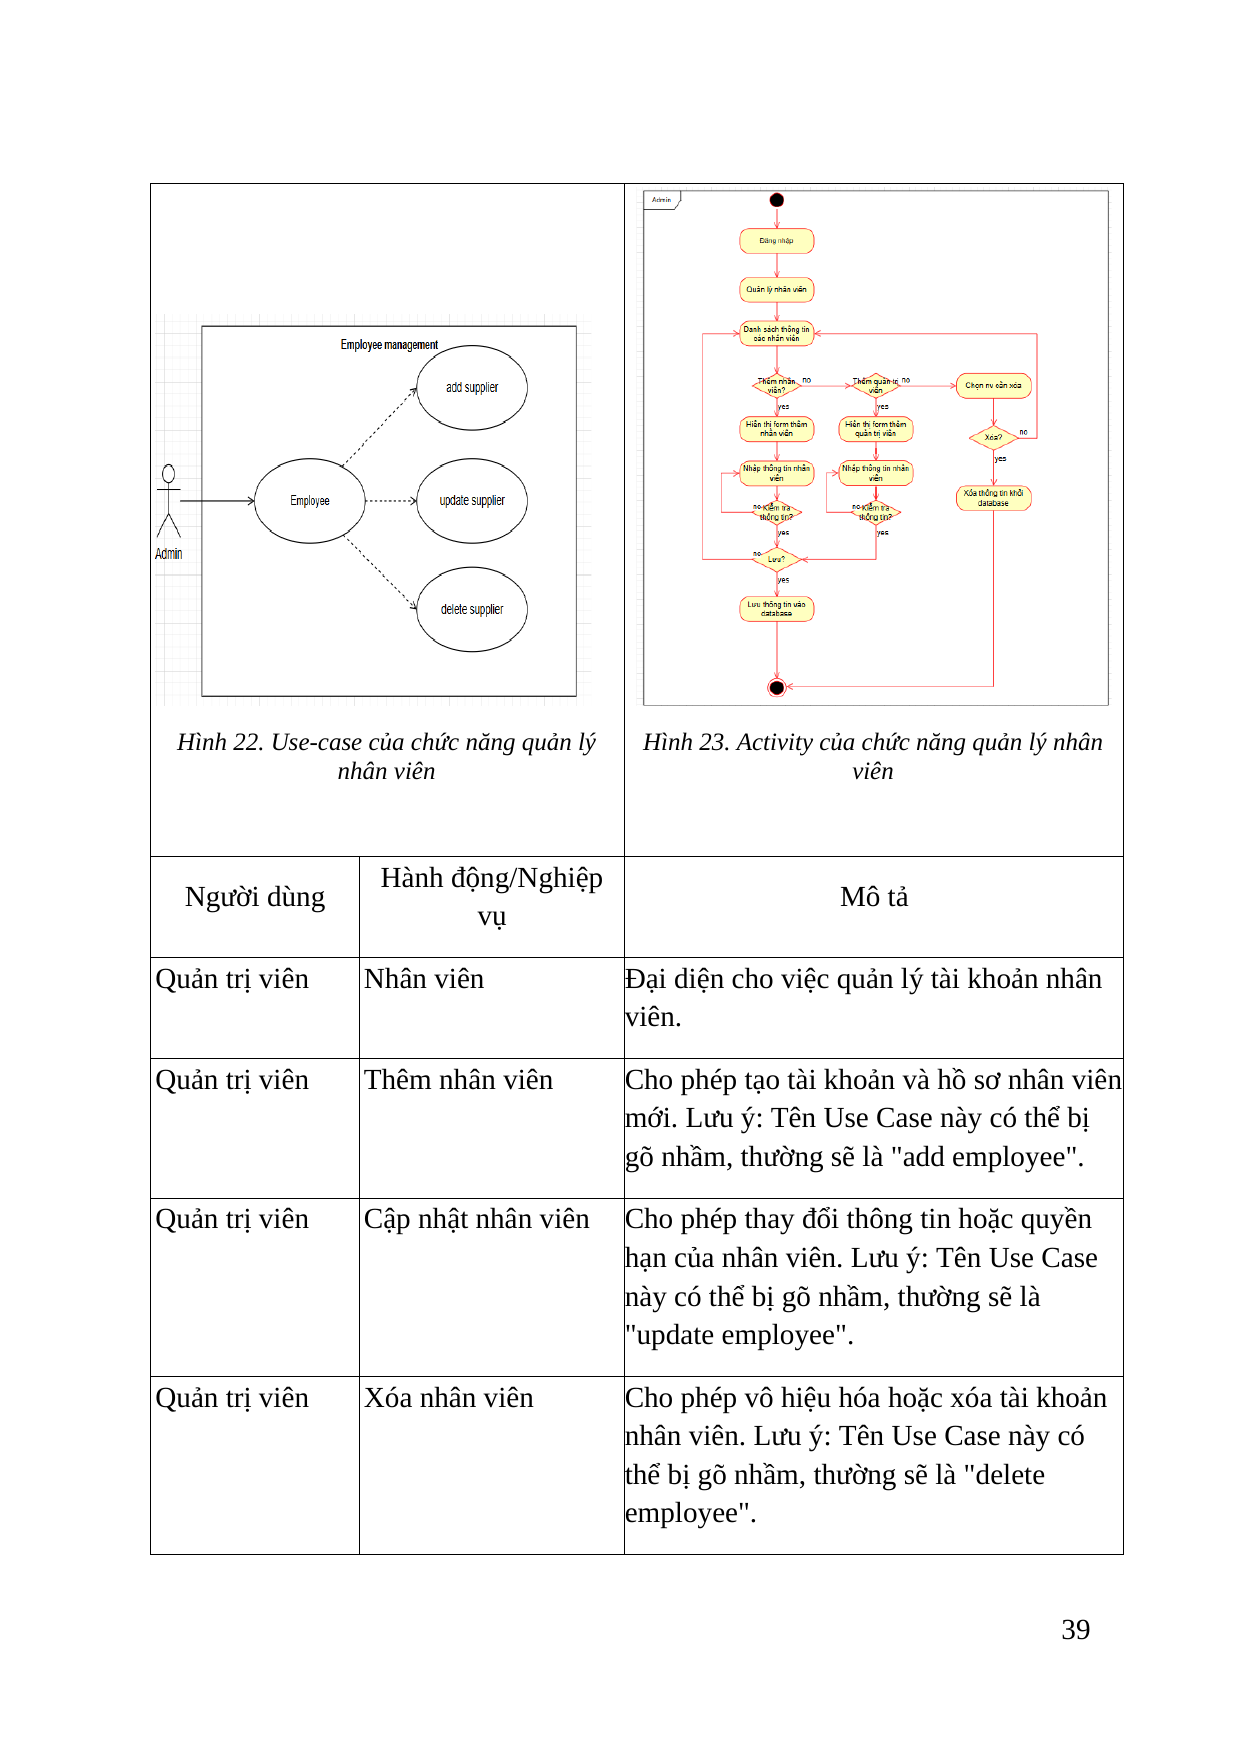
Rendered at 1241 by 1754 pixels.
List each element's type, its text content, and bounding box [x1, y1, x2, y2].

picture [636, 187, 1112, 706]
table_cell Quản trị viên [151, 1059, 359, 1197]
table_header Hình 22. Use-case của chức năng quản lý nhân viên [151, 184, 624, 856]
table_cell Người dùng [151, 857, 359, 957]
table_cell Cho phép tạo tài khoản và hồ sơ nhân viên mới. Lưu ý: Tên Use Case này có thể bị gõ nhầm, thường sẽ là "add employee". [625, 1059, 1123, 1197]
table_cell Đại diện cho việc quản lý tài khoản nhân viên. [625, 958, 1123, 1058]
table_cell Cho phép vô hiệu hóa hoặc xóa tài khoản nhân viên. Lưu ý: Tên Use Case này có thể bị gõ nhầm, thường sẽ là "delete employee". [625, 1377, 1123, 1554]
table_cell Quản trị viên [151, 1199, 359, 1376]
table_cell Thêm nhân viên [360, 1059, 624, 1197]
table_header Hình 23. Activity của chức năng quản lý nhân viên [625, 184, 1123, 856]
table_cell Cho phép thay đổi thông tin hoặc quyền hạn của nhân viên. Lưu ý: Tên Use Case này có thể bị gõ nhầm, thường sẽ là "update employee". [625, 1199, 1123, 1376]
picture [155, 314, 592, 706]
table_cell Mô tả [625, 857, 1123, 957]
table_cell Quản trị viên [151, 958, 359, 1058]
table_cell Quản trị viên [151, 1377, 359, 1554]
table_cell Xóa nhân viên [360, 1377, 624, 1554]
table_cell Cập nhật nhân viên [360, 1199, 624, 1376]
table_cell Hành động/Nghiệp vụ [360, 857, 624, 957]
table_cell Nhân viên [360, 958, 624, 1058]
